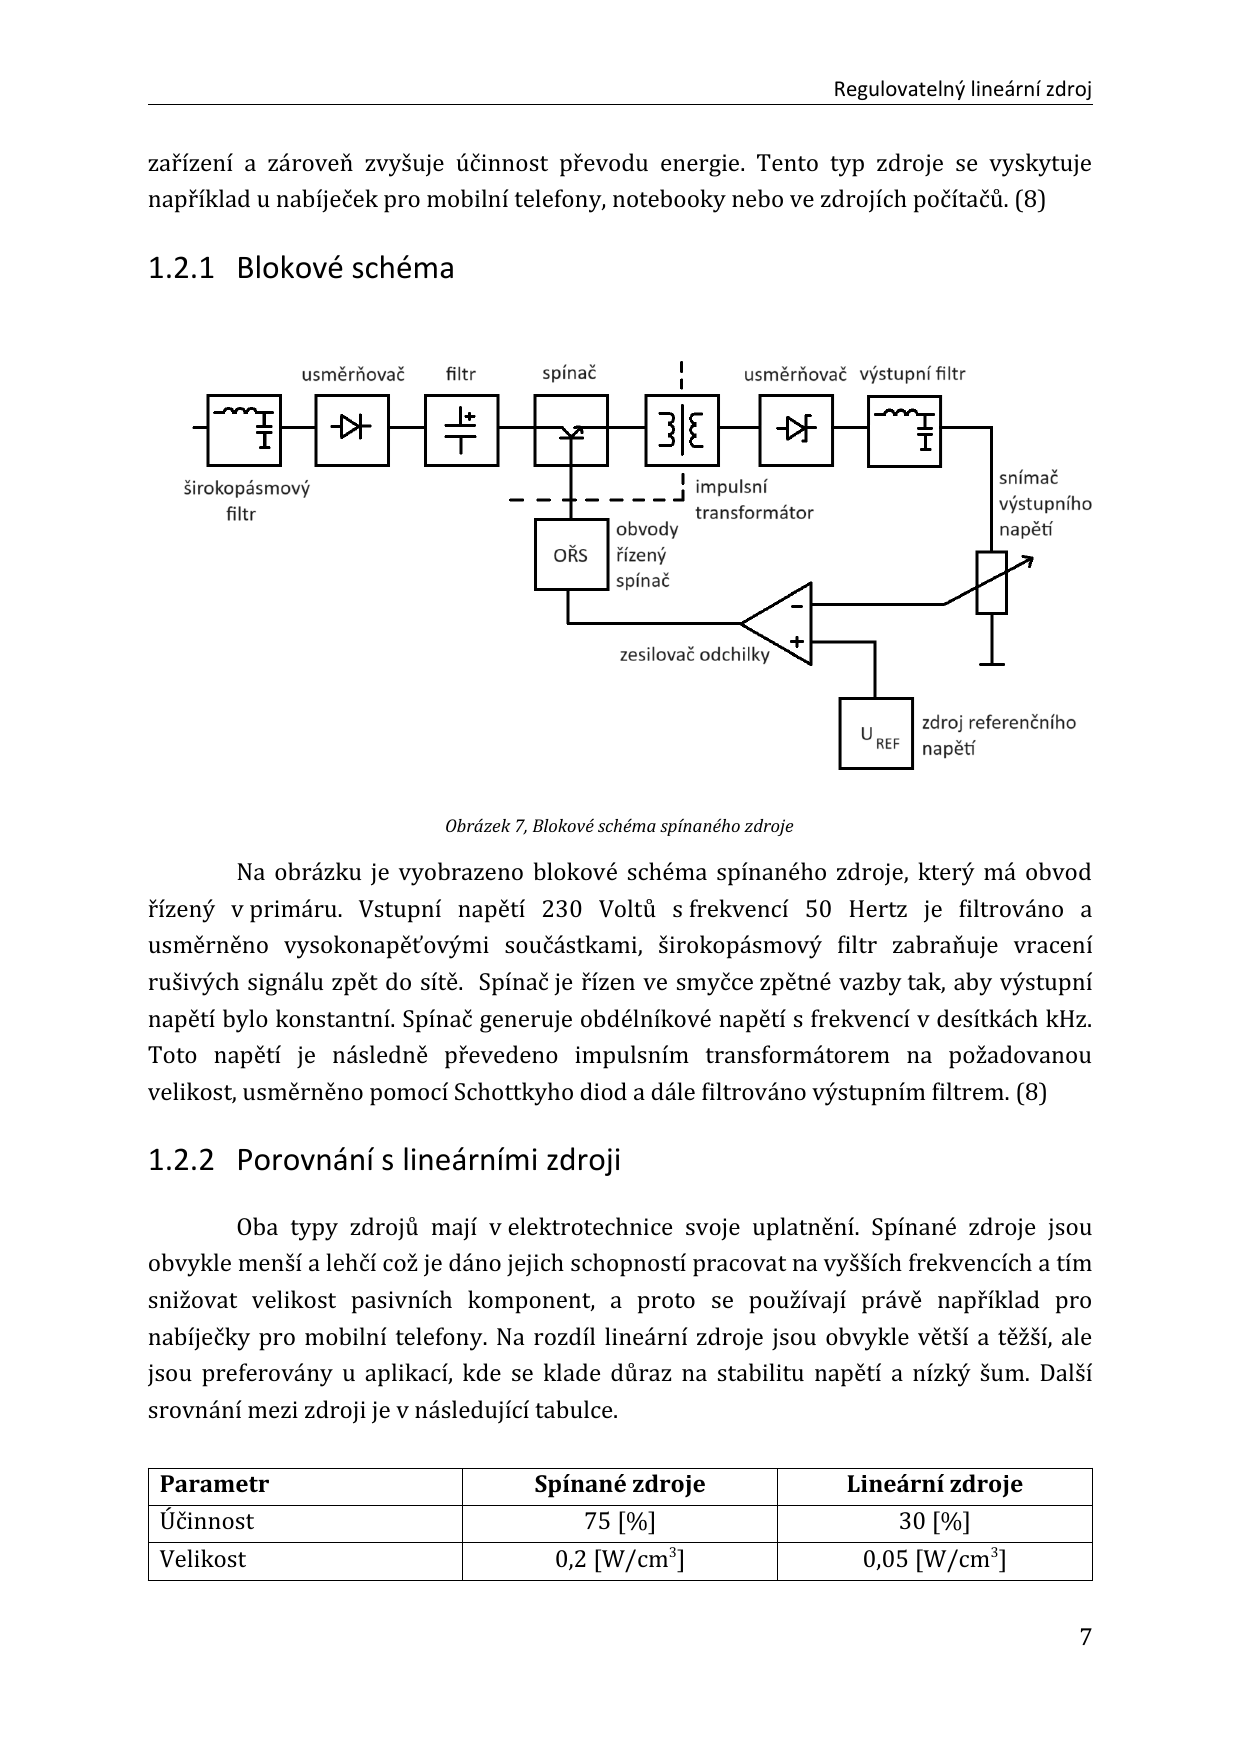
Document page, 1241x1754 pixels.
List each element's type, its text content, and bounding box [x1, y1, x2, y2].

table_header Spínané zdroje [463, 1469, 777, 1505]
text Na obrázku je vyobrazeno blokové schéma spínaného zdroje, který má obvod řízený v primáru. Vstupní napětí 230 Voltů s frekvencí 50 Hertz je filtrováno a usměrněno vysokonapěťovými součástkami, širokopásmový filtr zabraňuje vracení rušivých signálu zpět do sítě. Spínač je řízen ve smyčce zpětné vazby tak, aby výstupní napětí bylo konstantní. Spínač generuje obdélníkové napětí s frekvencí v desítkách kHz. Toto napětí je následně převedeno impulsním transformátorem na požadovanou velikost, usměrněno pomocí Schottkyho diod a dále filtrováno výstupním filtrem. [148, 857, 1093, 1106]
picture [147, 319, 1093, 807]
text Oba typy zdrojů mají v elektrotechnice svoje uplatnění. Spínané zdroje jsou obvykle menší a lehčí což je dáno jejich schopností pracovat na vyšších frekvencích a tím snižovat velikost pasivních komponent, a proto se používají právě například pro nabíječky pro mobilní telefony. Na rozdíl lineární zdroje jsou obvykle větší a těžší, ale jsou preferovány u aplikací, kde se klade důraz na stabilitu napětí a nízký šum. Další srovnání mezi zdroji je v následující tabulce. [148, 1211, 1093, 1423]
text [148, 148, 1093, 213]
table_header Parametr [149, 1469, 462, 1505]
table_cell 30 [%] [778, 1506, 1092, 1542]
table_cell Účinnost [149, 1506, 462, 1542]
table_header Lineární zdroje [778, 1469, 1092, 1505]
table_cell 75 [%] [463, 1506, 777, 1542]
table_cell Velikost [149, 1543, 462, 1579]
subtitle Porovnání s lineárními zdroji [148, 1138, 1093, 1179]
subtitle Blokové schéma [148, 246, 1093, 286]
table_cell 0,2 [W/cm3] [463, 1543, 777, 1579]
table_cell 0,05 [W/cm3] [778, 1543, 1092, 1579]
